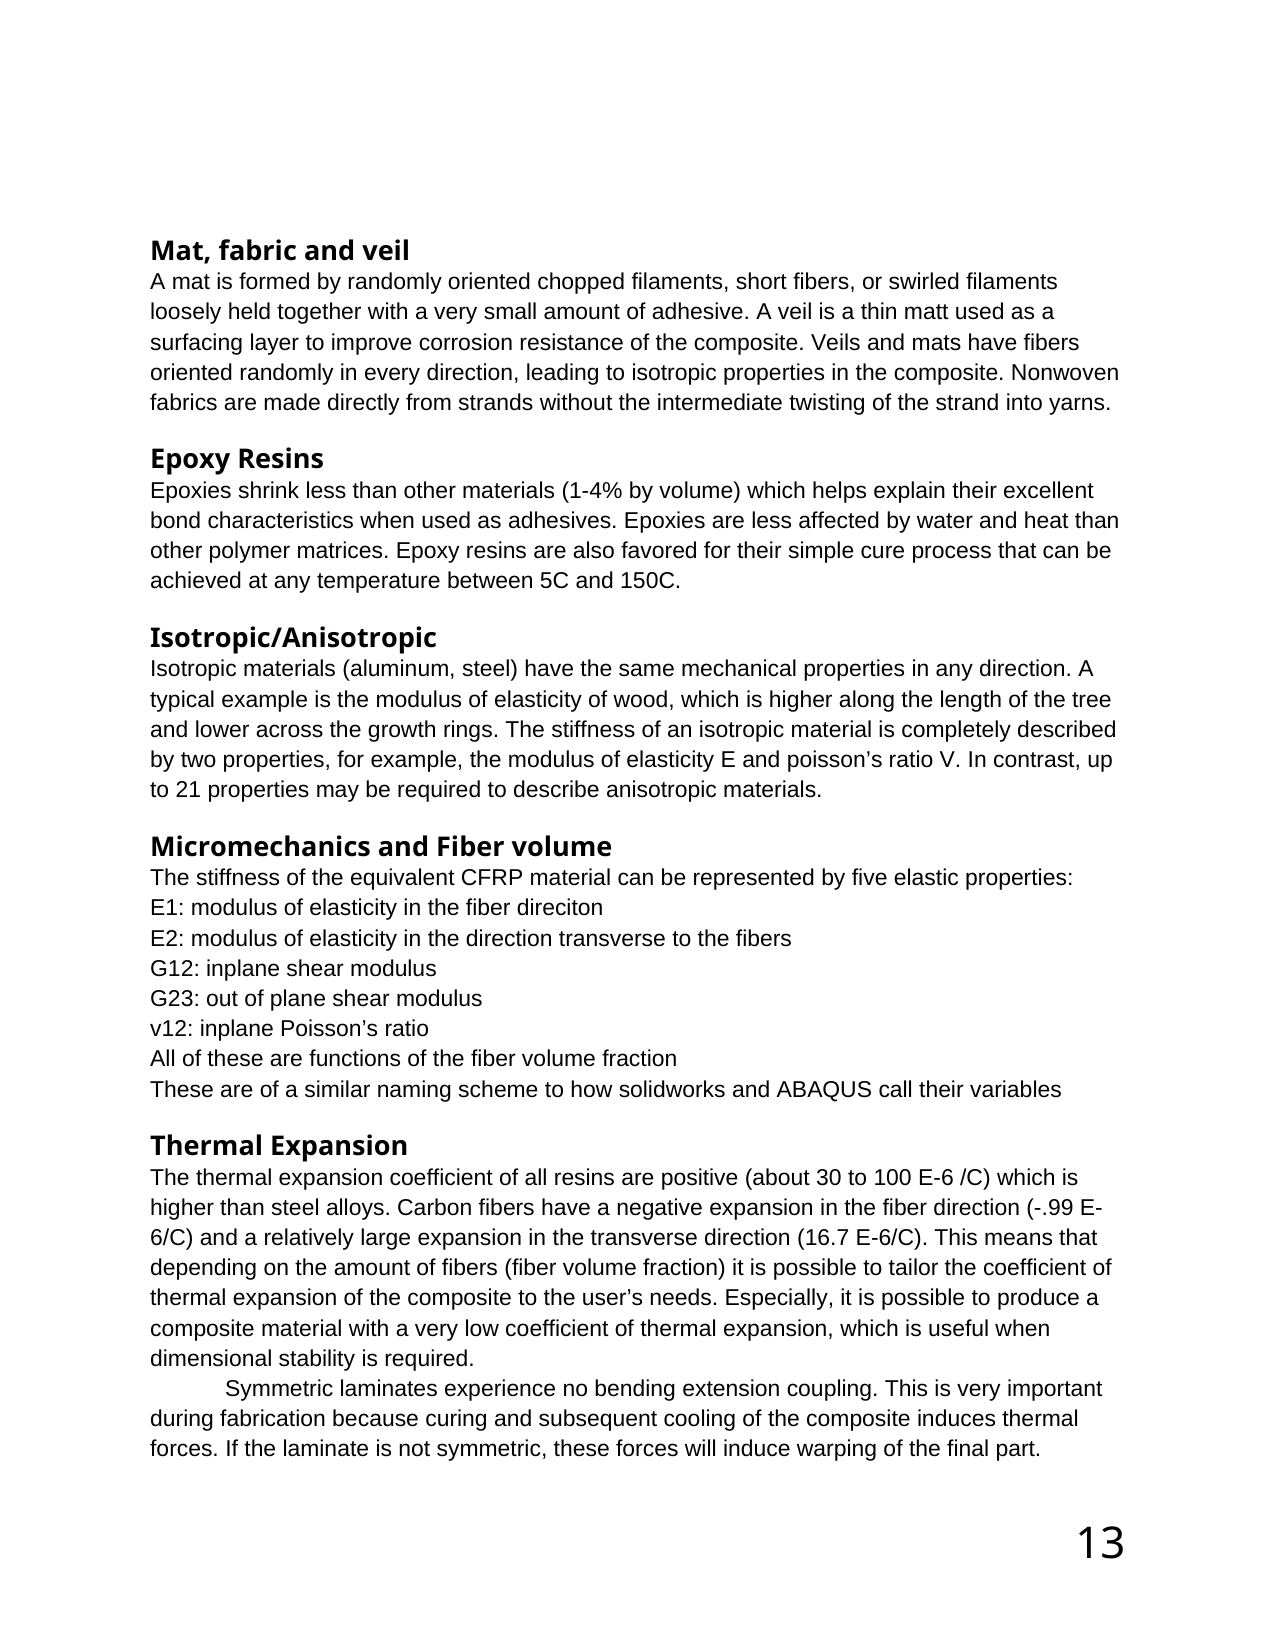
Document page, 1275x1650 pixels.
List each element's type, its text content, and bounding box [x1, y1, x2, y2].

text The thermal expansion coefficient of all resins are positive (about 30 to 100 E-6 /C) which is higher than steel alloys. Carbon fibers have a negative expansion in the fiber direction (-.99 E-6/C) and a relatively large expansion in the transverse direction (16.7 E-6/C). This means that depending on the amount of fibers (fiber volume fraction) it is possible to tailor the coefficient of thermal expansion of the composite to the user’s needs. Especially, it is possible to produce a composite material with a very low coefficient of thermal expansion, which is useful when dimensional stability is required. [150, 1163, 1125, 1371]
subtitle Isotropic/Anisotropic [150, 618, 1125, 655]
text Symmetric laminates experience no bending extension coupling. This is very important during fabrication because curing and subsequent cooling of the composite induces thermal forces. If the laminate is not symmetric, these forces will induce warping of the final part. [150, 1375, 1125, 1462]
subtitle Mat, fabric and veil [150, 231, 1125, 268]
subtitle Epoxy Resins [150, 440, 1125, 477]
text Isotropic materials (aluminum, steel) have the same mechanical properties in any direction. A typical example is the modulus of elasticity of wood, which is higher along the length of the tree and lower across the growth rings. The stiffness of an isotropic material is completely described by two properties, for example, the modulus of elasticity E and poisson’s ratio V. In contrast, up to 21 properties may be required to describe anisotropic materials. [150, 655, 1125, 803]
subtitle Thermal Expansion [150, 1127, 1125, 1163]
text v12: inplane Poisson’s ratio [150, 1015, 1125, 1042]
text Epoxies shrink less than other materials (1-4% by volume) which helps explain their excellent bond characteristics when used as adhesives. Epoxies are less affected by water and heat than other polymer matrices. Epoxy resins are also favored for their simple cure process that can be achieved at any temperature between 5C and 150C. [150, 477, 1125, 594]
text A mat is formed by randomly oriented chopped filaments, short fibers, or swirled filaments loosely held together with a very small amount of adhesive. A veil is a thin matt used as a surfacing layer to improve corrosion resistance of the composite. Veils and mats have fibers oriented randomly in every direction, leading to isotropic properties in the composite. Nonwoven fabrics are made directly from strands without the intermediate twisting of the strand into yarns. [150, 268, 1125, 415]
text All of these are functions of the fiber volume fraction [150, 1045, 1125, 1072]
subtitle Micromechanics and Fiber volume [150, 827, 1125, 864]
text E1: modulus of elasticity in the fiber direciton [150, 894, 1125, 921]
text G12: inplane shear modulus [150, 955, 1125, 981]
text These are of a similar naming scheme to how solidworks and ABAQUS call their variables [150, 1076, 1125, 1102]
text E2: modulus of elasticity in the direction transverse to the fibers [150, 924, 1125, 951]
text G23: out of plane shear modulus [150, 985, 1125, 1011]
text The stiffness of the equivalent CFRP material can be represented by five elastic properties: [150, 864, 1125, 891]
